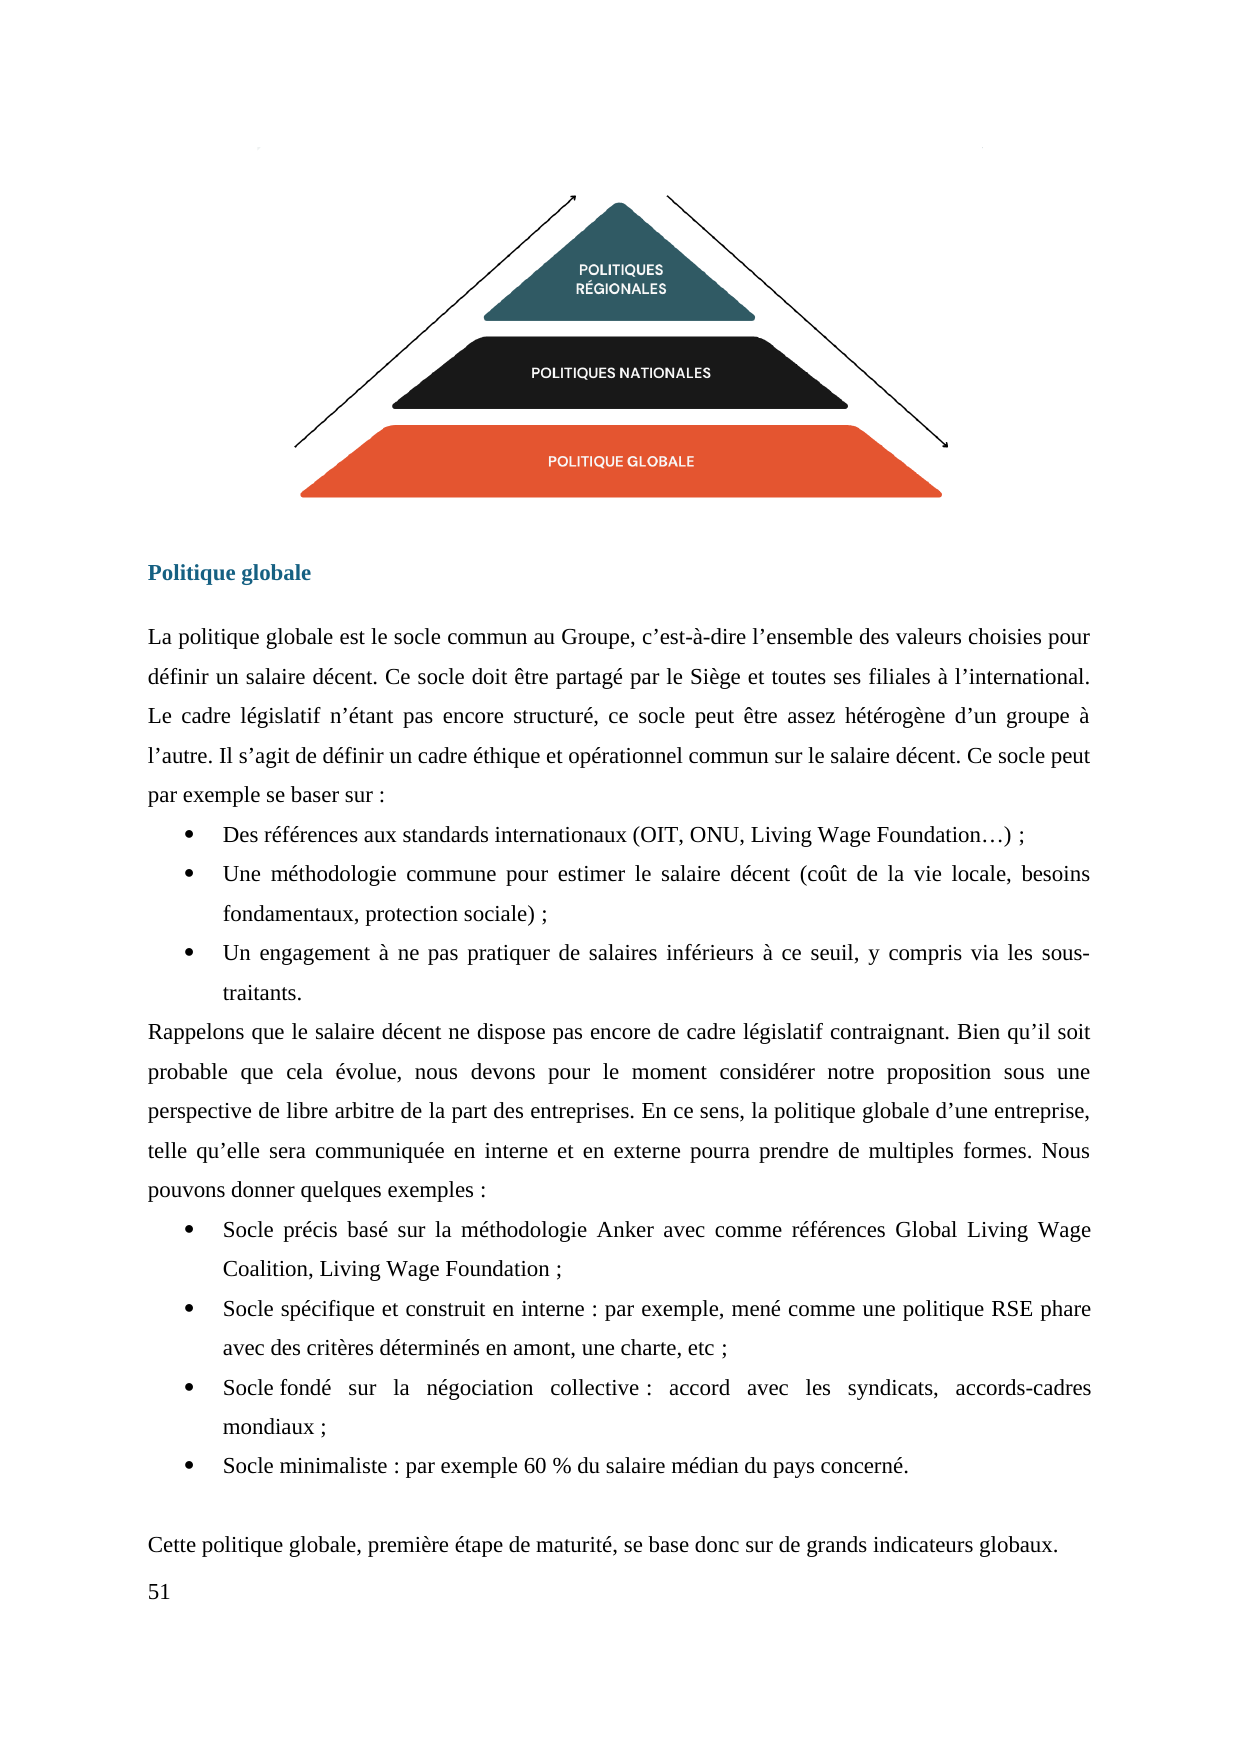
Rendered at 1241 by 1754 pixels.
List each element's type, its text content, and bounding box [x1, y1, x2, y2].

list Socle spécifique et construit en interne : par exemple, mené comme une politique RSE phare avec des critères déterminés en amont, une charte, etc ; [185, 1294, 1092, 1360]
list Une méthodologie commune pour estimer le salaire décent (coût de la vie locale, besoins fondamentaux, protection sociale) ; [185, 860, 1092, 926]
list Socle minimaliste : par exemple 60 % du salaire médian du pays concerné. [185, 1452, 1092, 1479]
text Cette politique globale, première étape de maturité, se base donc sur de grands indicateurs globaux. [148, 1531, 1092, 1558]
subtitle Politique globale [148, 559, 1092, 585]
list Socle précis basé sur la méthodologie Anker avec comme références Global Living Wage Coalition, Living Wage Foundation ; [185, 1216, 1092, 1281]
list Des références aux standards internationaux (OIT, ONU, Living Wage Foundation…) ; [185, 821, 1092, 847]
list Un engagement à ne pas pratiquer de salaires inférieurs à ce seuil, y compris via les sous-traitants. [185, 939, 1092, 1005]
text Rappelons que le salaire décent ne dispose pas encore de cadre législatif contraignant. Bien qu’il soit probable que cela évolue, nous devons pour le moment considérer notre proposition sous une perspective de libre arbitre de la part des entreprises. En ce sens, la politique globale d’une entreprise, telle qu’elle sera communiquée en interne et en externe pourra prendre de multiples formes. Nous pouvons donner quelques exemples : [148, 1018, 1092, 1202]
list Socle fondé sur la négociation collective : accord avec les syndicats, accords-cadres mondiaux ; [185, 1373, 1092, 1439]
text La politique globale est le socle commun au Groupe, c’est-à-dire l’ensemble des valeurs choisies pour définir un salaire décent. Ce socle doit être partagé par le Siège et toutes ses filiales à l’international. Le cadre législatif n’étant pas encore structuré, ce socle peut être assez hétérogène d’un groupe à l’autre. Il s’agit de définir un cadre éthique et opérationnel commun sur le salaire décent. Ce socle peut par exemple se baser sur : [148, 623, 1092, 808]
picture [257, 147, 983, 546]
